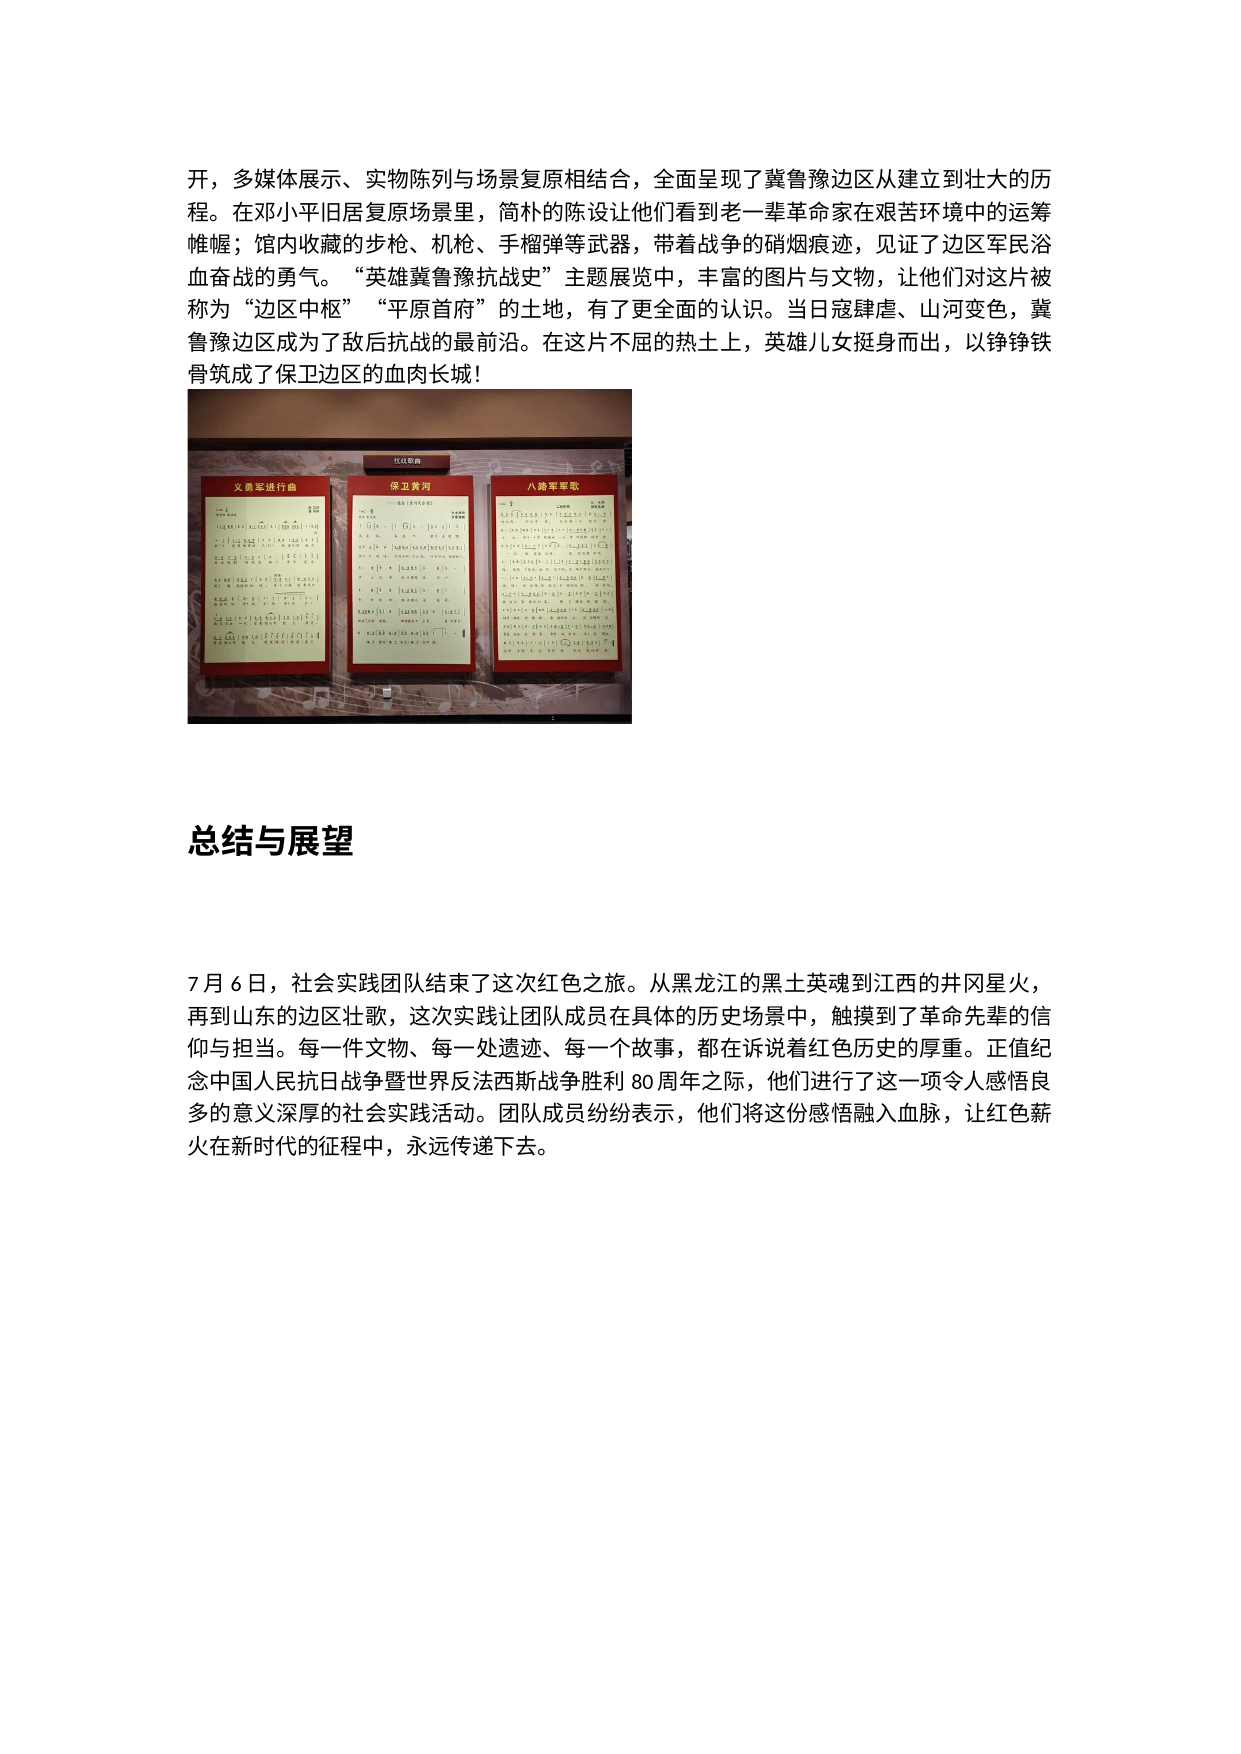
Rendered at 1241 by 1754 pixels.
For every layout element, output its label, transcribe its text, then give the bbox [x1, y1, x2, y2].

subtitle 总结与展望 [187, 807, 1053, 872]
picture [187, 389, 632, 724]
text 7月6日，社会实践团队结束了这次红色之旅。从黑龙江的黑土英魂到江西的井冈星火，再到山东的边区壮歌，这次实践让团队成员在具体的历史场景中，触摸到了革命先辈的信仰与担当。每一件文物、每一处遗迹、每一个故事，都在诉说着红色历史的厚重。正值纪念中国人民抗日战争暨世界反法西斯战争胜利80周年之际，他们进行了这一项令人感悟良多的意义深厚的社会实践活动。团队成员纷纷表示，他们将这份感悟融入血脉，让红色薪火在新时代的征程中，永远传递下去。 [187, 966, 1053, 1161]
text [187, 162, 1053, 389]
